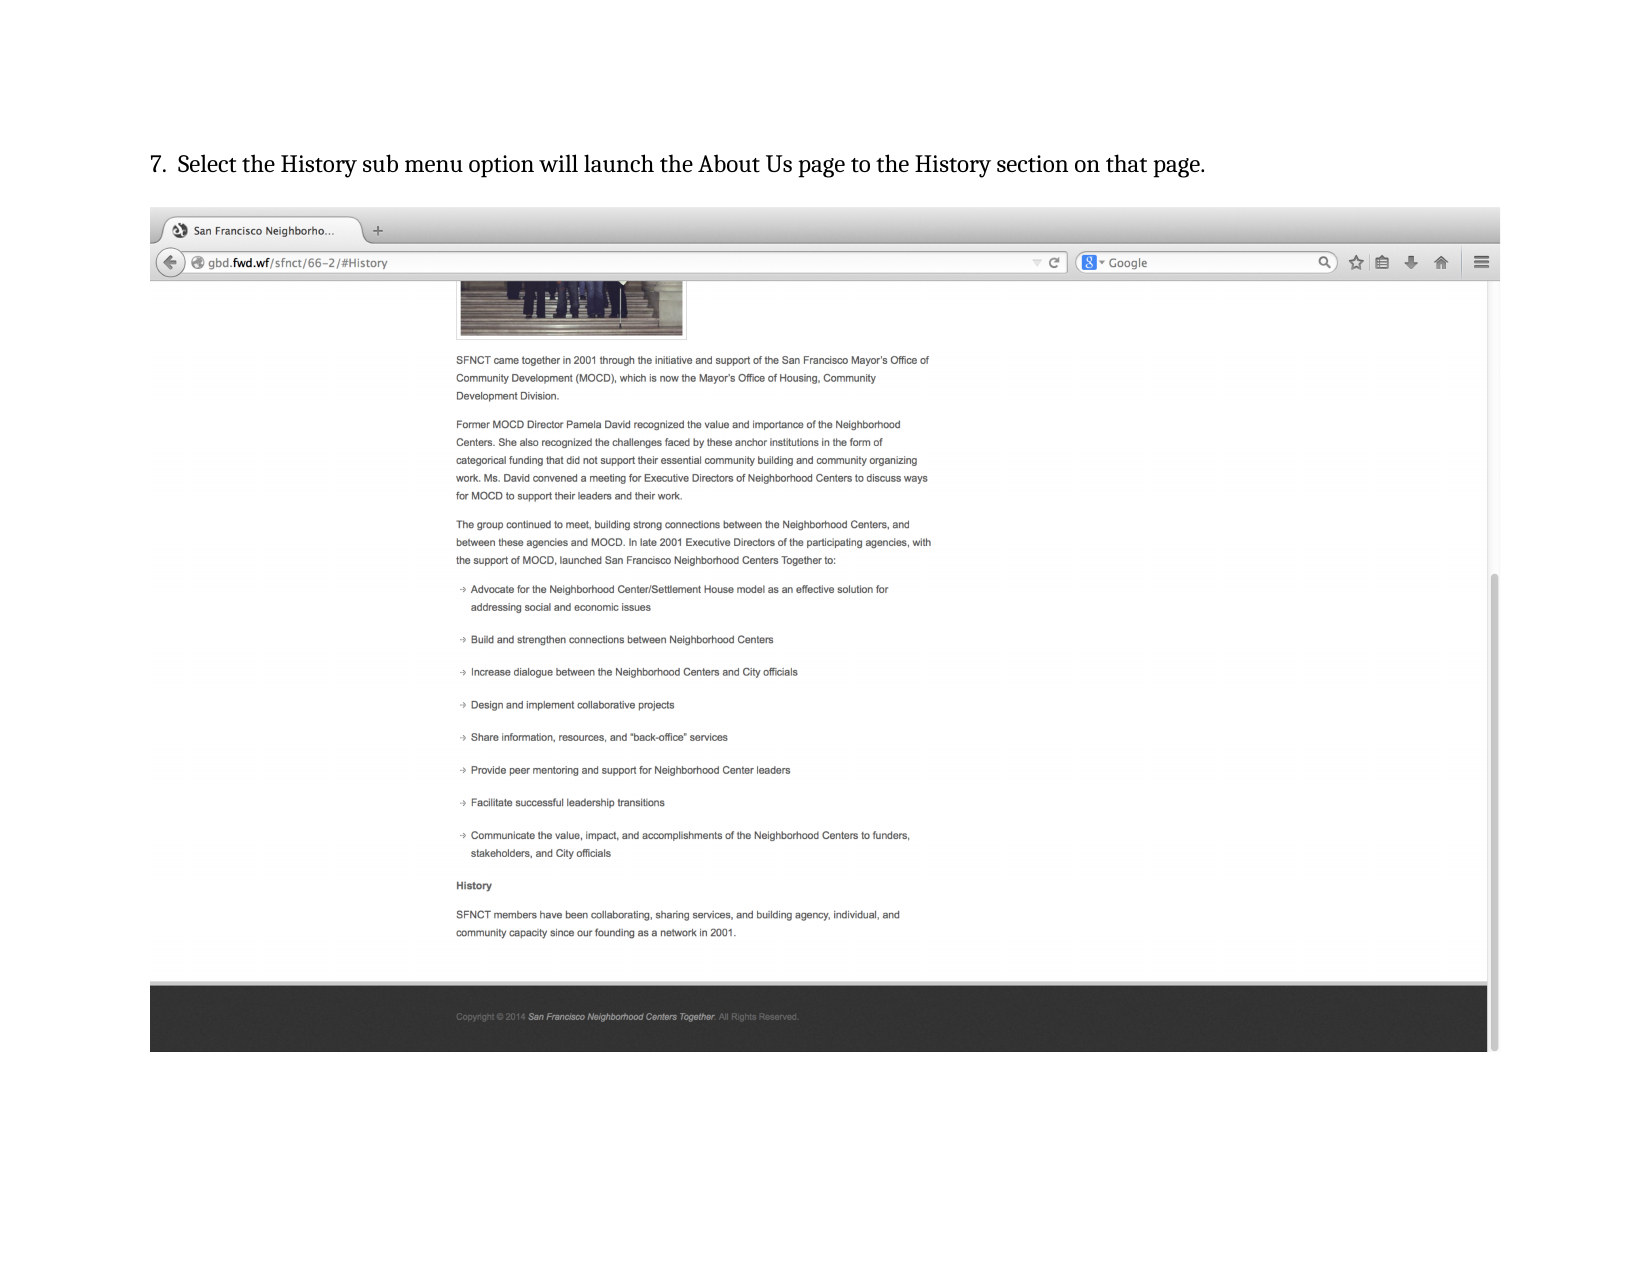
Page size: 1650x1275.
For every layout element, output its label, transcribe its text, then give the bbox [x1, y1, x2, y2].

text 7. Select the History sub menu option will launch the About Us page to the History section on that page. [150, 150, 1500, 179]
picture [150, 207, 1500, 1052]
